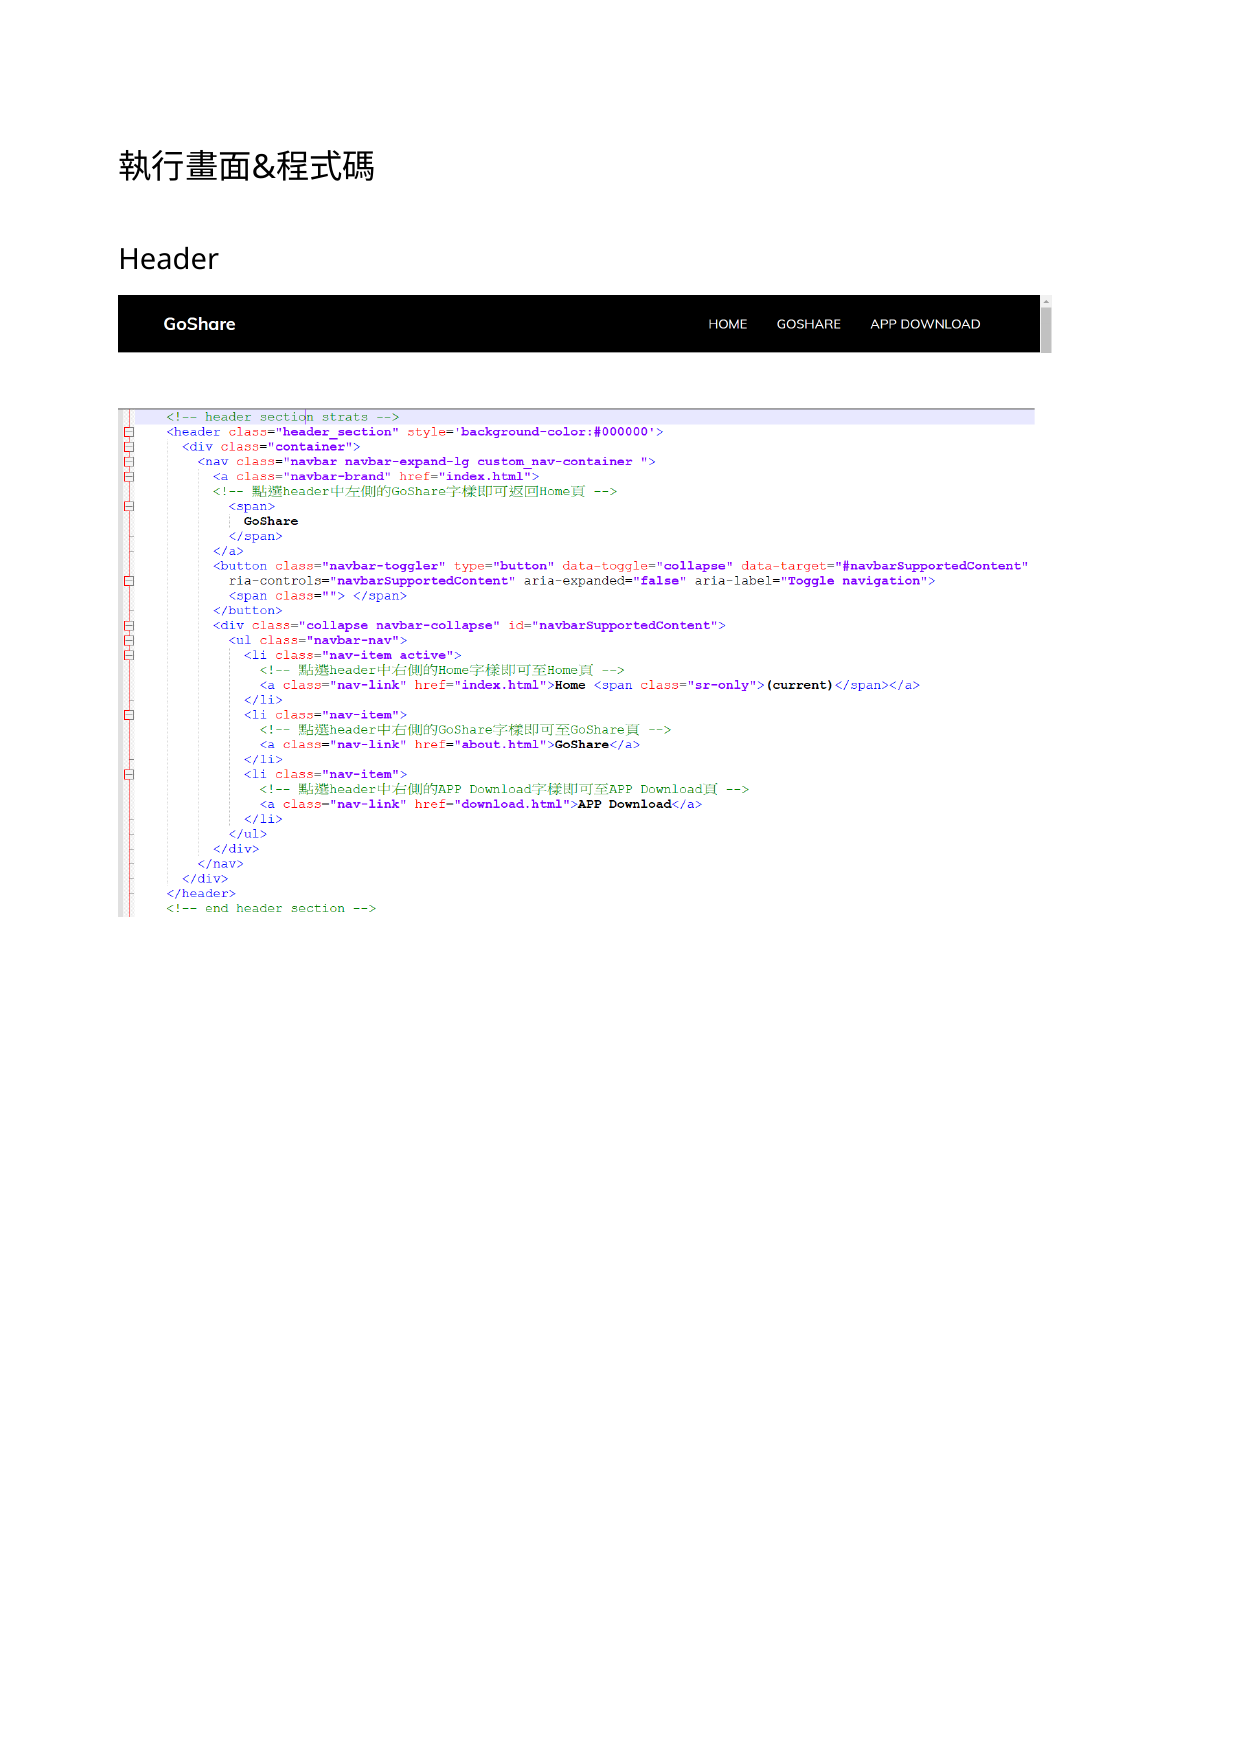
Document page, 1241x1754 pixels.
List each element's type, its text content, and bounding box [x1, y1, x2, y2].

text 執行畫面&程式碼 [118, 127, 1122, 202]
picture [118, 295, 1052, 353]
picture [118, 408, 1035, 917]
text Header [118, 221, 1122, 296]
